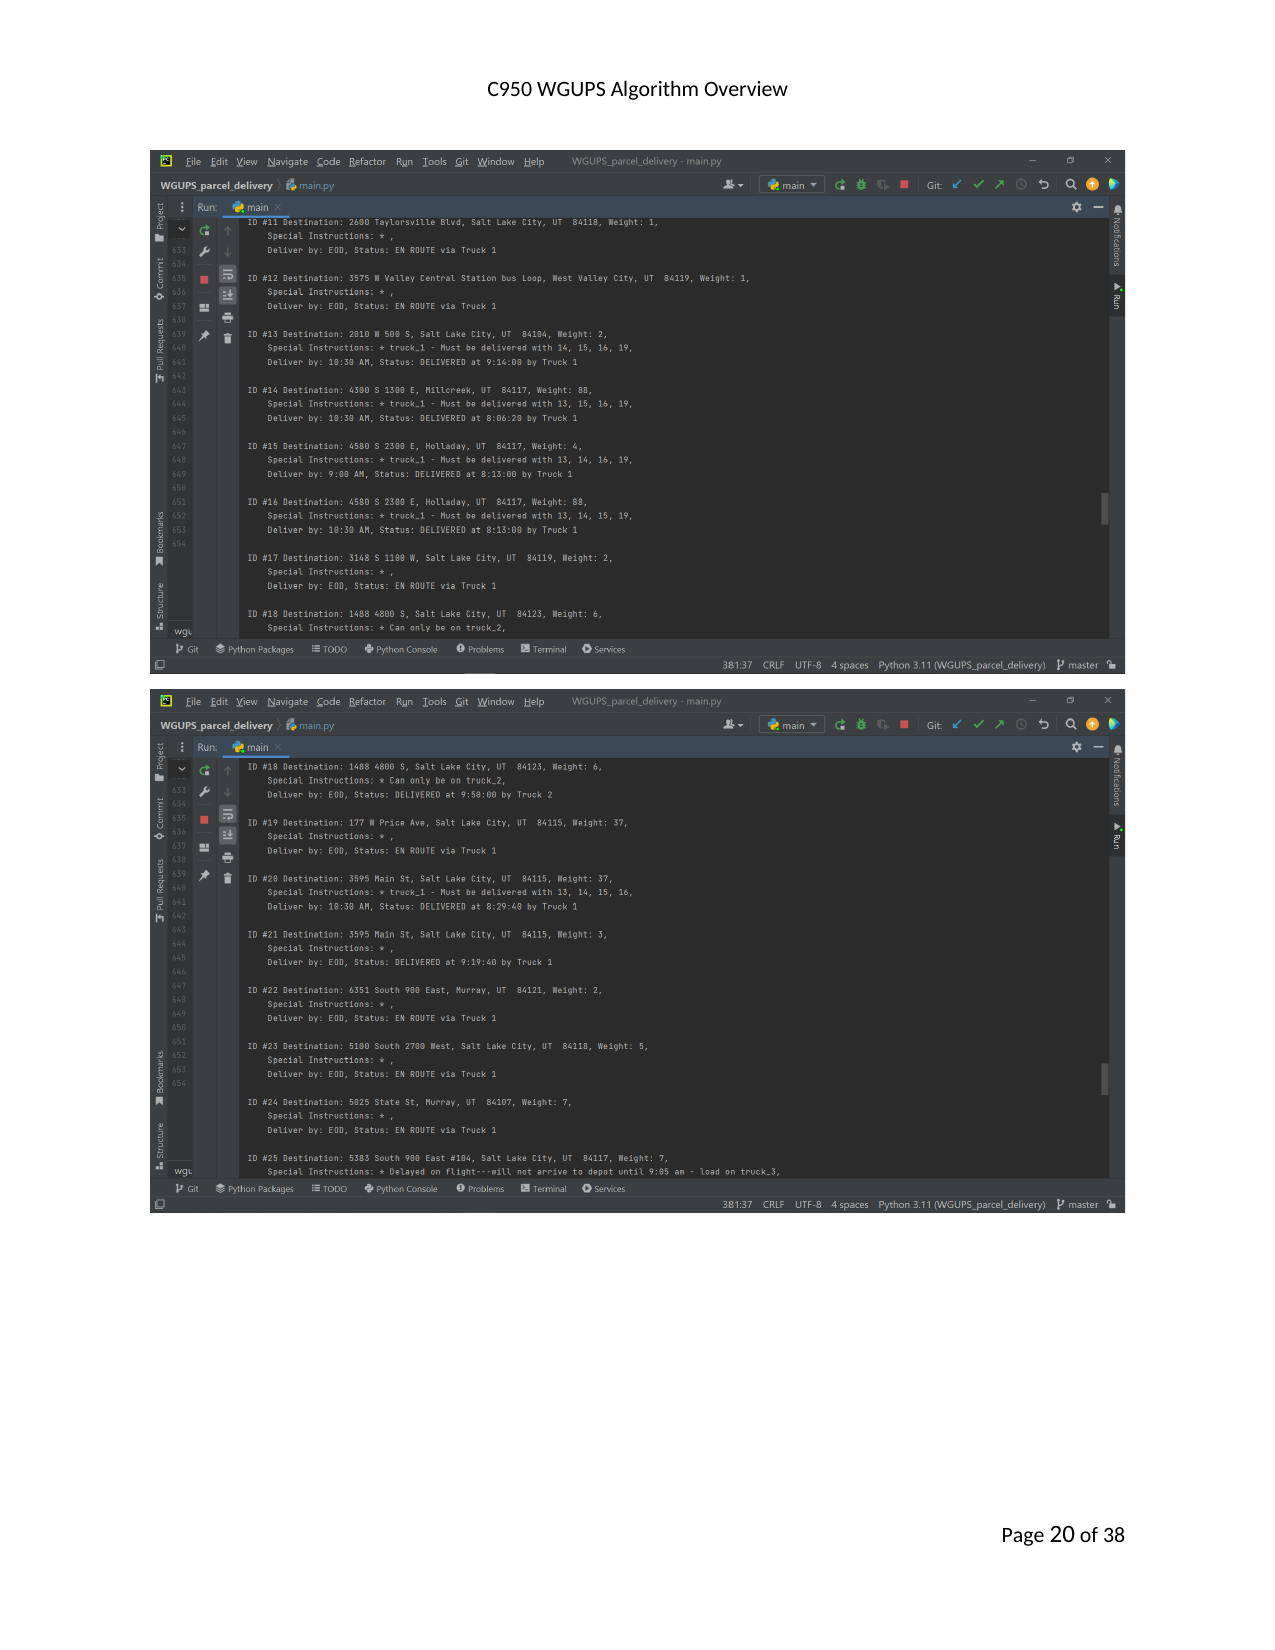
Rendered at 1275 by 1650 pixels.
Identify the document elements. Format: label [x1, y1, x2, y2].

picture [150, 150, 1125, 674]
picture [150, 689, 1125, 1213]
